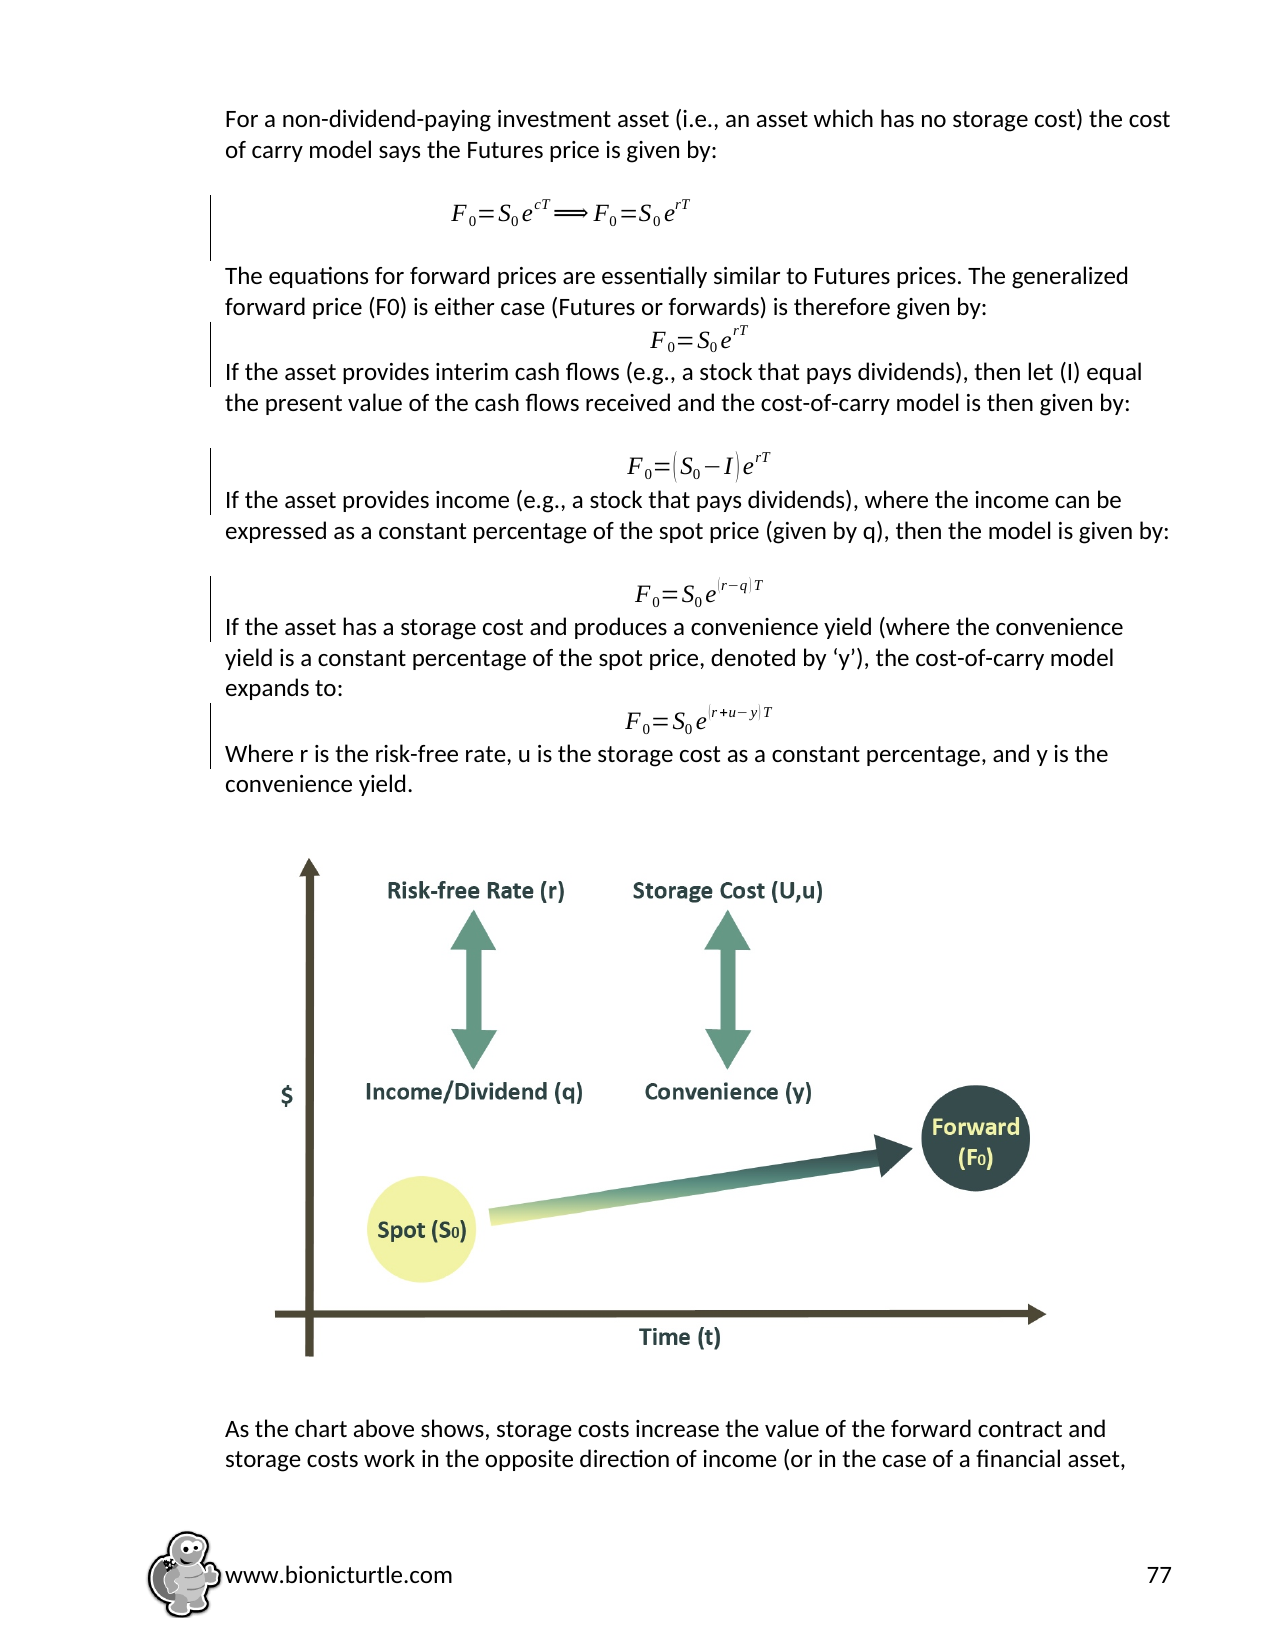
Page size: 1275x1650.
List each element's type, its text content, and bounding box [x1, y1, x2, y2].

text The equations for forward prices are essentially similar to Futures prices. The generalized forward price (F0) is either case (Futures or forwards) is therefore given by: [225, 230, 1172, 322]
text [225, 1413, 1172, 1474]
text For a non-dividend-paying investment asset (i.e., an asset which has no storage cost) the cost of carry model says the Futures price is given by: [225, 103, 1172, 195]
text If the asset provides income (e.g., a stock that pays dividends), where the income can be expressed as a constant percentage of the spot price (given by q), then the model is given by: [225, 484, 1172, 576]
text Where r is the risk-free rate, u is the storage cost as a constant percentage, and y is the convenience yield. [225, 738, 1172, 799]
text If the asset provides interim cash flows (e.g., a stock that pays dividends), then let (I) equal the present value of the cash flows received and the cost-of-carry model is then given by: [225, 356, 1172, 448]
text If the asset has a storage cost and produces a convenience yield (where the convenience yield is a constant percentage of the spot price, denoted by ‘y’), the cost-of-carry model expands to: [225, 611, 1172, 703]
picture [225, 829, 1088, 1383]
